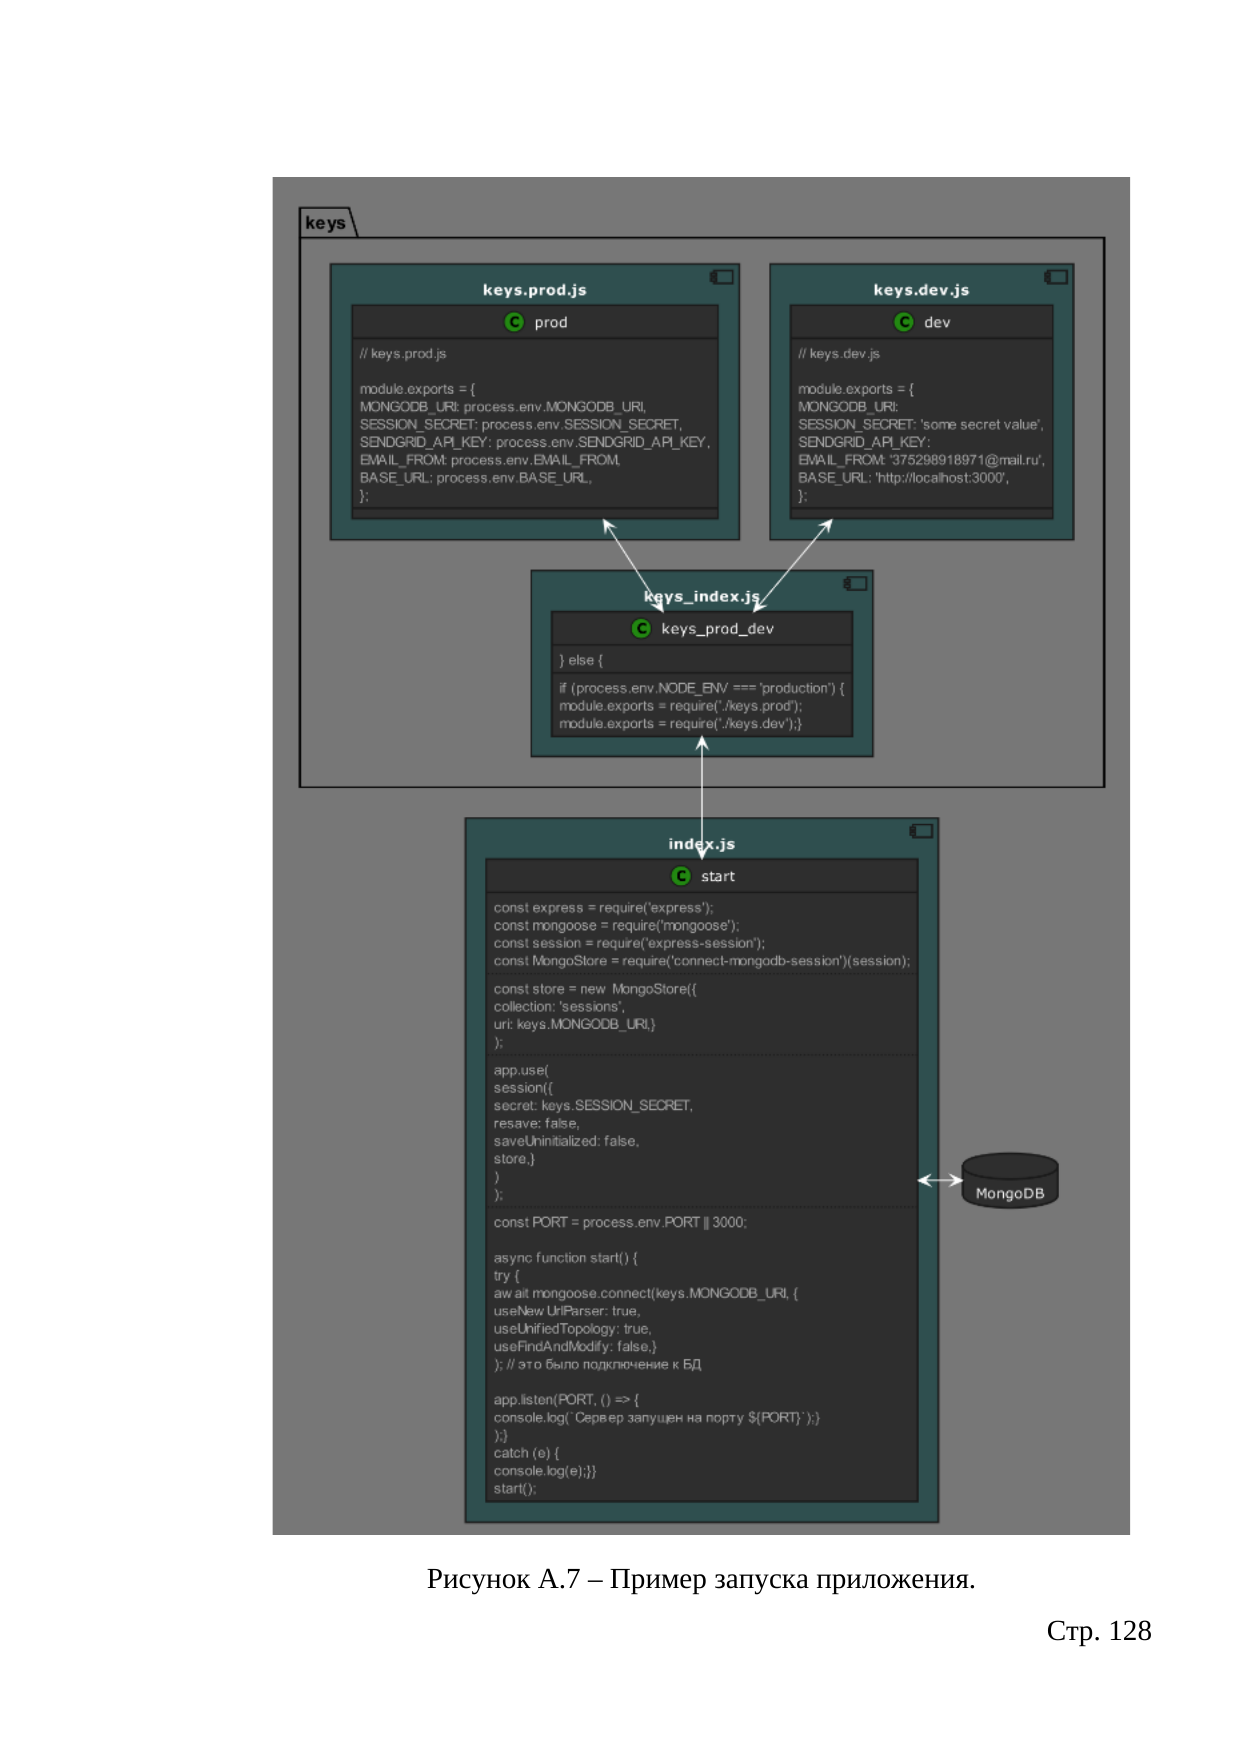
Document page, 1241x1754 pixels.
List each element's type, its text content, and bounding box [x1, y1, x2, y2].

text Рисунок А.7 – Пример запуска приложения. [177, 1561, 1152, 1594]
picture [272, 177, 1131, 1535]
